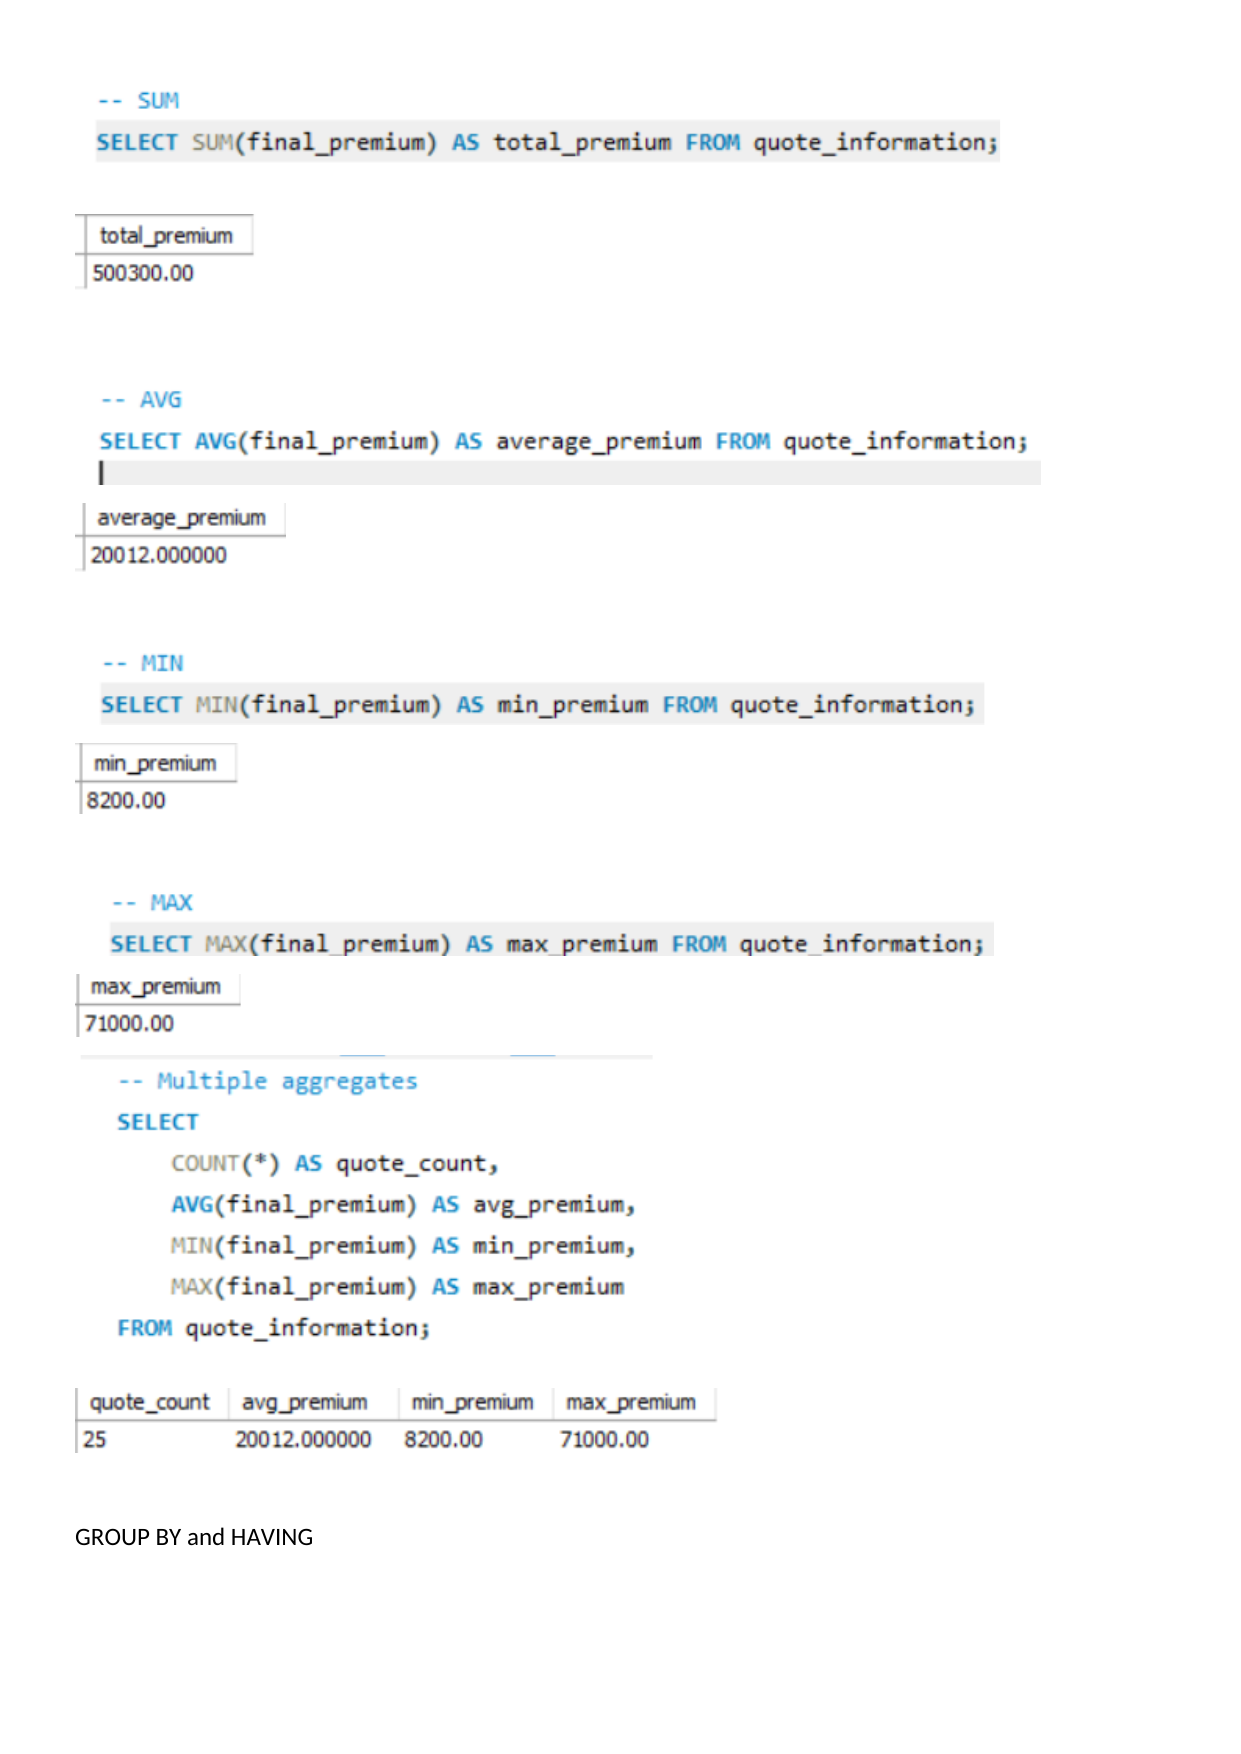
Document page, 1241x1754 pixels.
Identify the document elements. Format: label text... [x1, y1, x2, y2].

picture [75, 974, 241, 1037]
picture [80, 1055, 653, 1370]
picture [75, 743, 243, 814]
picture [75, 643, 985, 725]
picture [75, 75, 1001, 196]
picture [75, 214, 268, 296]
picture [75, 363, 1041, 485]
picture [75, 882, 994, 956]
picture [75, 1388, 719, 1453]
picture [75, 503, 286, 575]
text GROUP BY and HAVING [75, 1521, 1165, 1552]
